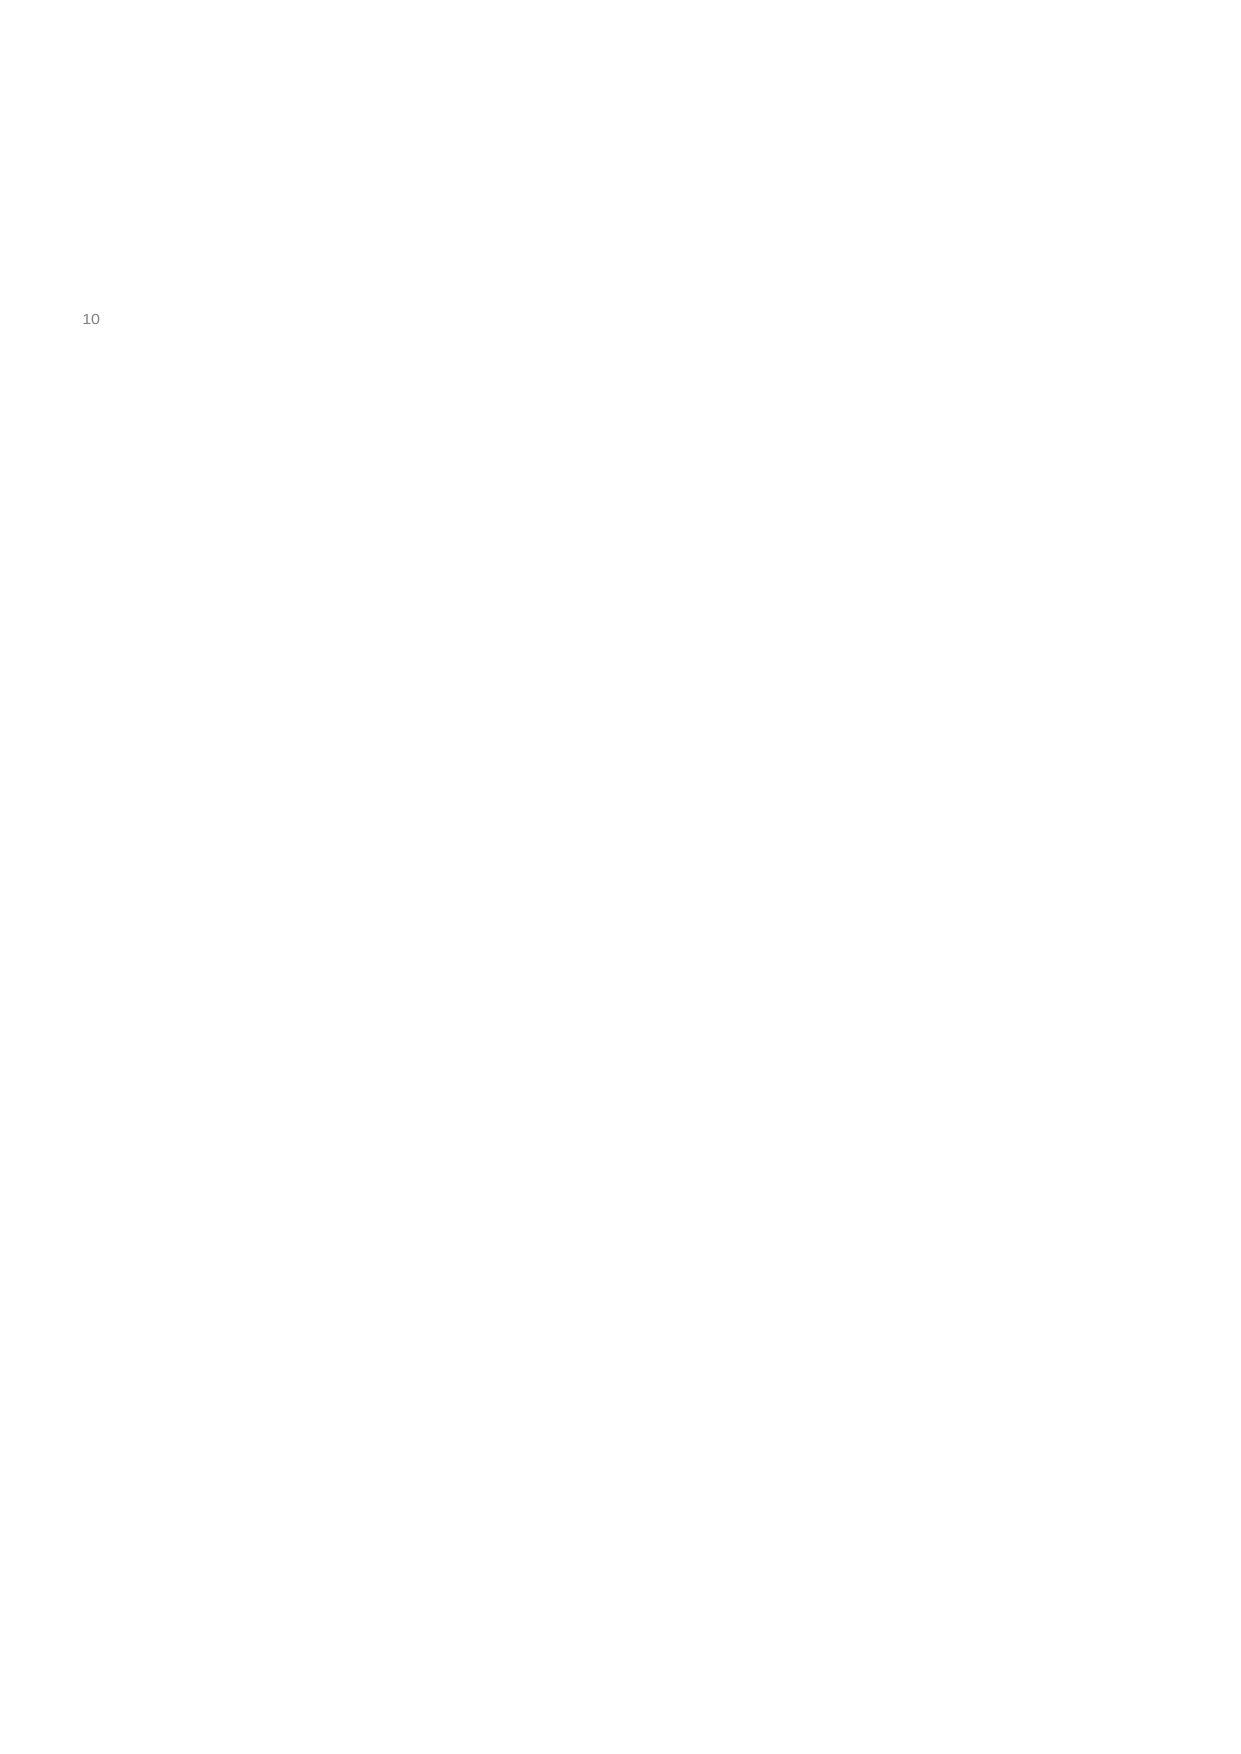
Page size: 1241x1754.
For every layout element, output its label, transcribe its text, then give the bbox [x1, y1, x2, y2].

text 10 [82, 311, 1065, 327]
